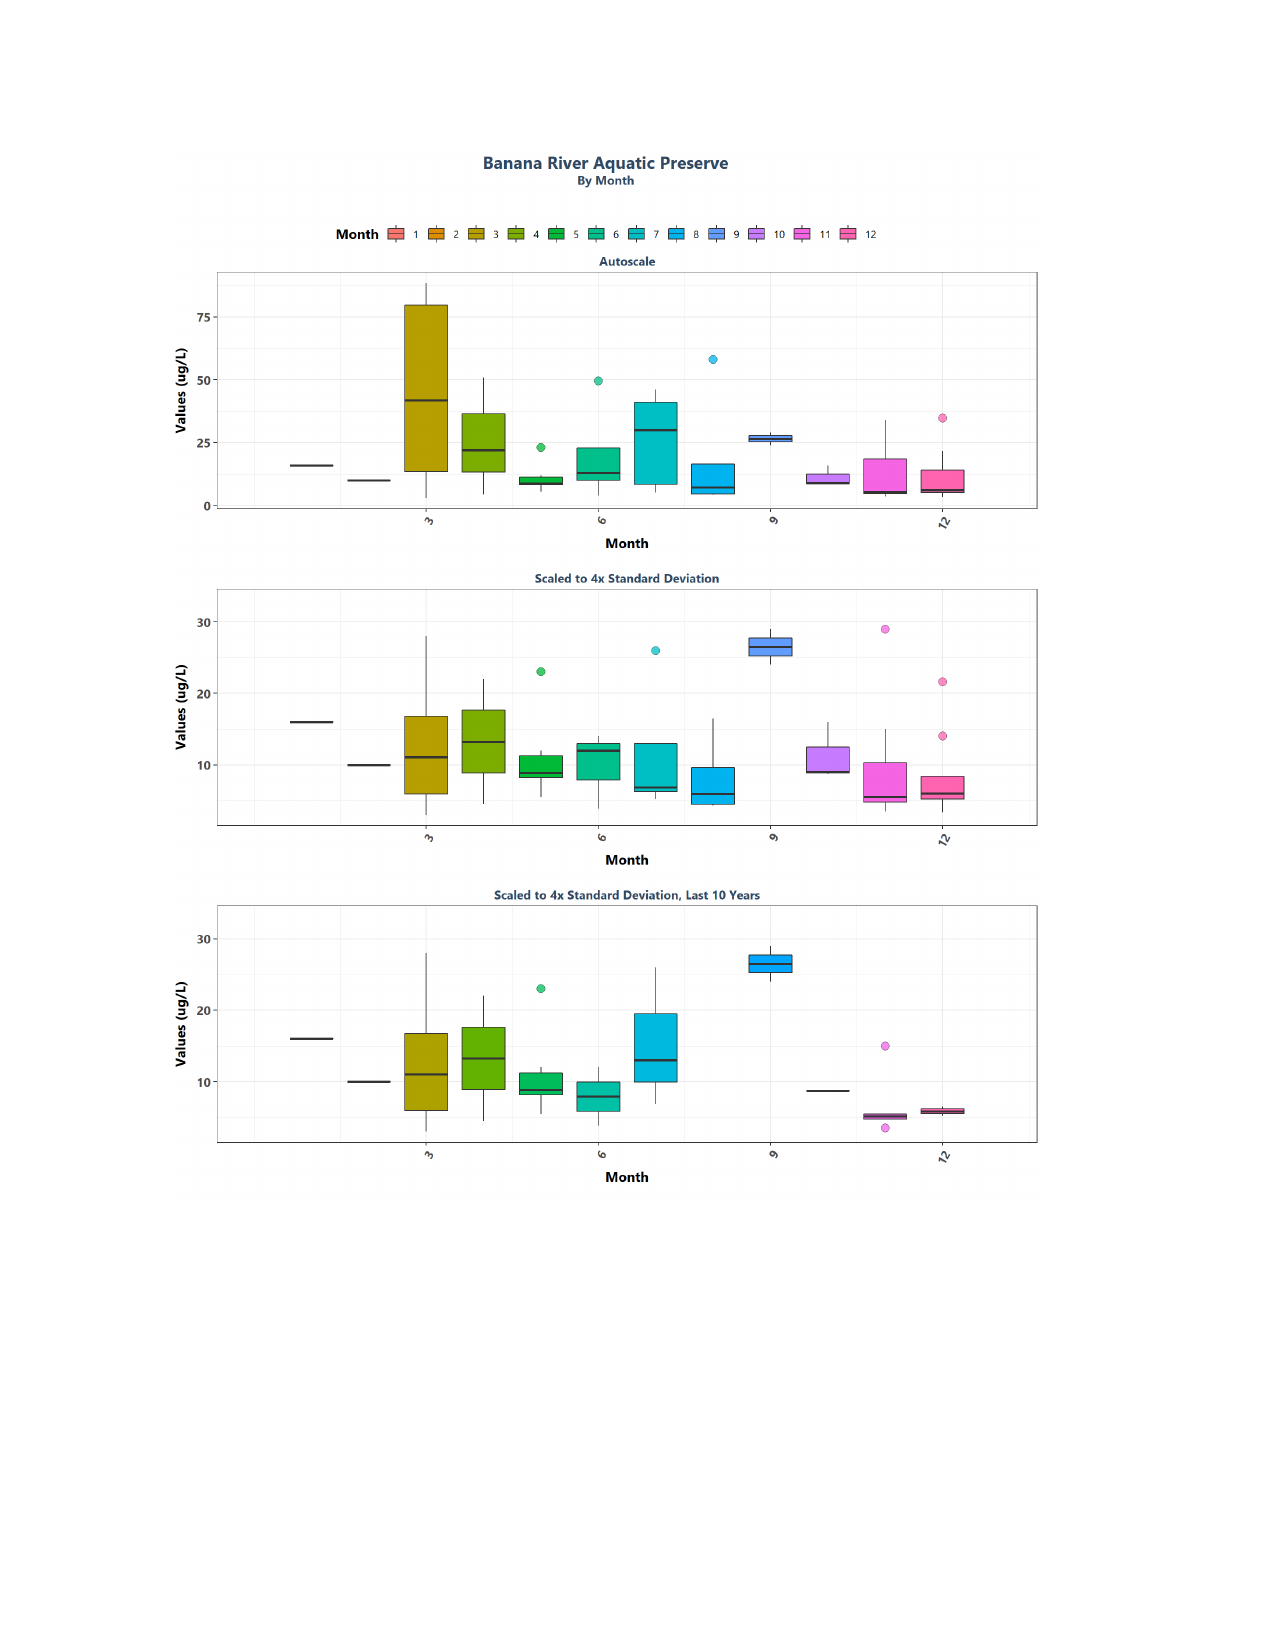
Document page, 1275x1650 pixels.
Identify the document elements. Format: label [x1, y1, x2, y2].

picture [168, 150, 1044, 1200]
